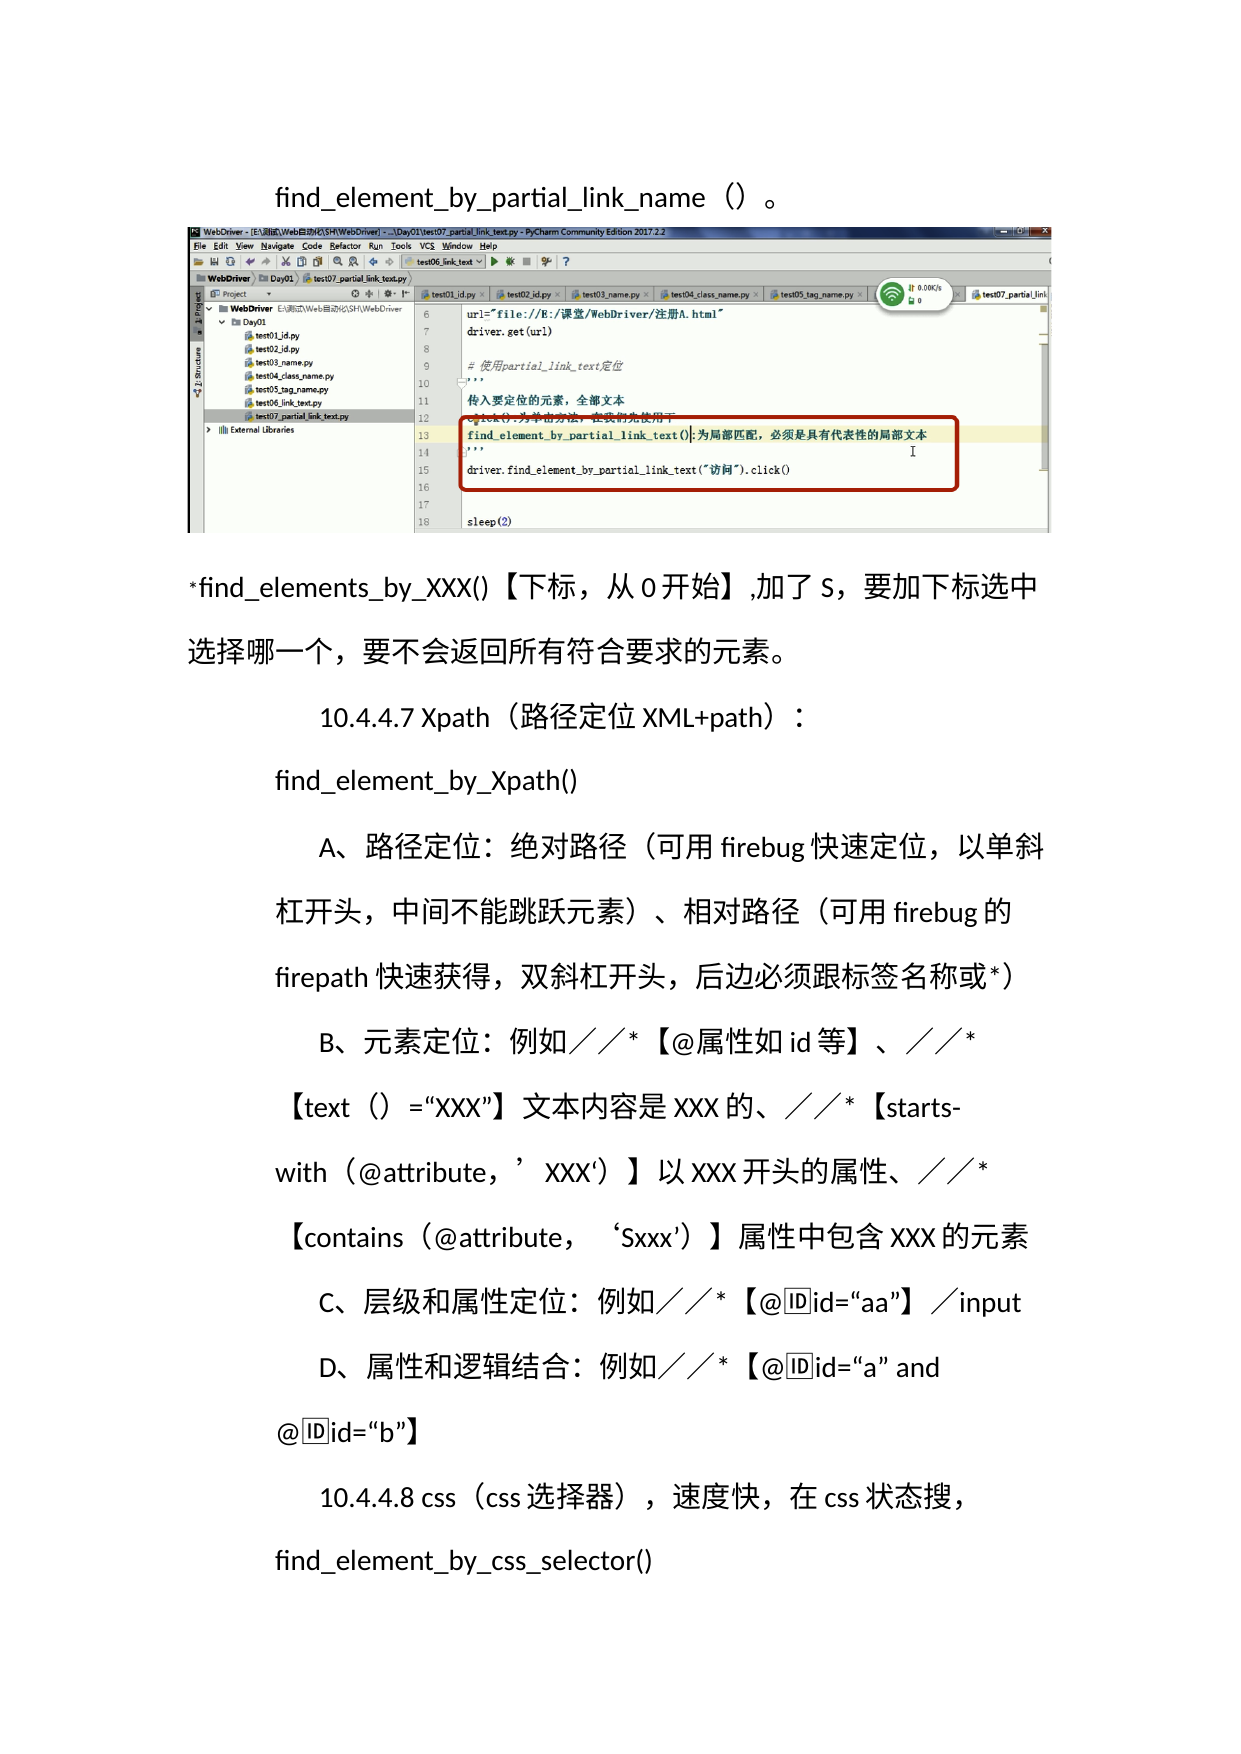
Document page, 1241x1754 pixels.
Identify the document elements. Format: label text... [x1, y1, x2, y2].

text 10.4.4.8 css（css选择器），速度快，在css状态搜，find_element_by_css_selector() [275, 1462, 1053, 1592]
picture [187, 227, 1052, 533]
list 路径定位：绝对路径（可用firebug快速定位，以单斜杠开头，中间不能跳跃元素）、相对路径（可用firebug的firepath快速获得，双斜杠开头，后边必须跟标签名称或*） [275, 812, 1053, 1007]
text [275, 162, 1053, 227]
list 元素定位：例如／／*【@属性如id等】、／／*【text（）=“XXX”】文本内容是XXX 的、／／*【starts-with（@attribute，’XXX‘）】以XXX开头的属性、／／*【contains（@attribute，‘Sxxx’）】属性中包含XXX的元素 [275, 1007, 1053, 1267]
text 10.4.4.7 Xpath（路径定位XML+path）：find_element_by_Xpath() [275, 682, 1053, 812]
list 属性和逻辑结合：例如／／*【@🆔id=“a” and @🆔id=“b”】 [275, 1332, 1053, 1462]
text *find_elements_by_XXX()【下标，从0开始】,加了S，要加下标选中选择哪一个，要不会返回所有符合要求的元素。 [187, 552, 1053, 682]
list 层级和属性定位：例如／／*【@🆔id=“aa”】／input [275, 1267, 1053, 1332]
